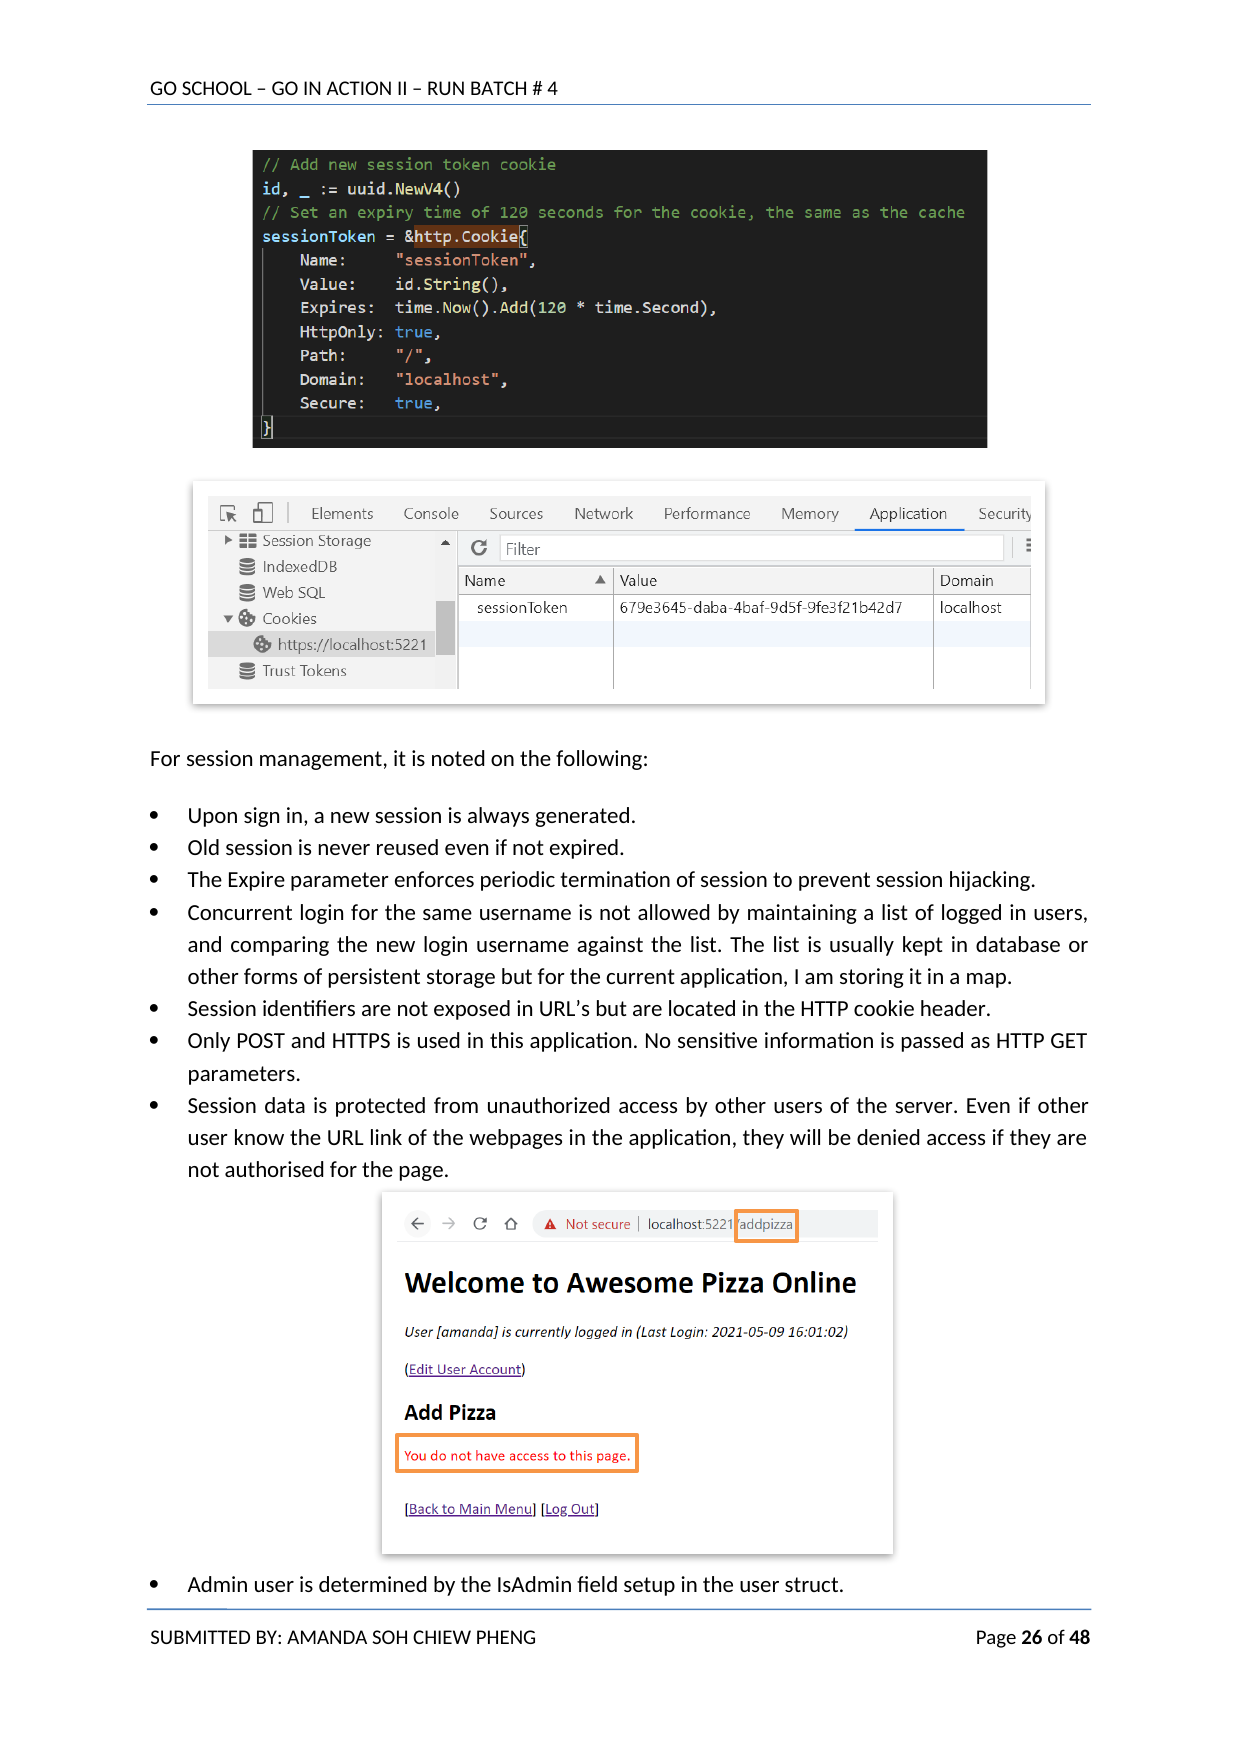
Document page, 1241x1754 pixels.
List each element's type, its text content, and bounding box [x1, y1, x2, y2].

list Concurrent login for the same username is not allowed by maintaining a list of logged in users, and comparing the new login username against the list. The list is usually kept in database or other forms of persistent storage but for the current application, I am storing it in a map. [150, 898, 1090, 990]
list Session data is protected from unauthorized access by other users of the server. Even if other user know the URL link of the webpages in the application, they will be denied access if they are not authorised for the page. [150, 1091, 1090, 1183]
list The Expire parameter enforces periodic termination of session to prevent session hijacking. [150, 866, 1090, 893]
list Only POST and HTTPS is used in this application. No sensitive information is passed as HTTP GET parameters. [150, 1026, 1090, 1087]
picture [252, 150, 988, 448]
list Upon sign in, a new session is always generated. [150, 801, 1090, 829]
list Admin user is determined by the IsAdmin field setup in the user struct. [150, 1570, 1090, 1598]
text For session management, it is noted on the following: [150, 744, 1090, 772]
picture [399, 1437, 635, 1469]
list Old session is never reused even if not expired. [150, 833, 1090, 861]
picture [208, 496, 1031, 689]
list Session identifiers are not exposed in URL’s but are located in the HTTP cookie header. [150, 994, 1090, 1022]
picture [397, 1206, 878, 1539]
